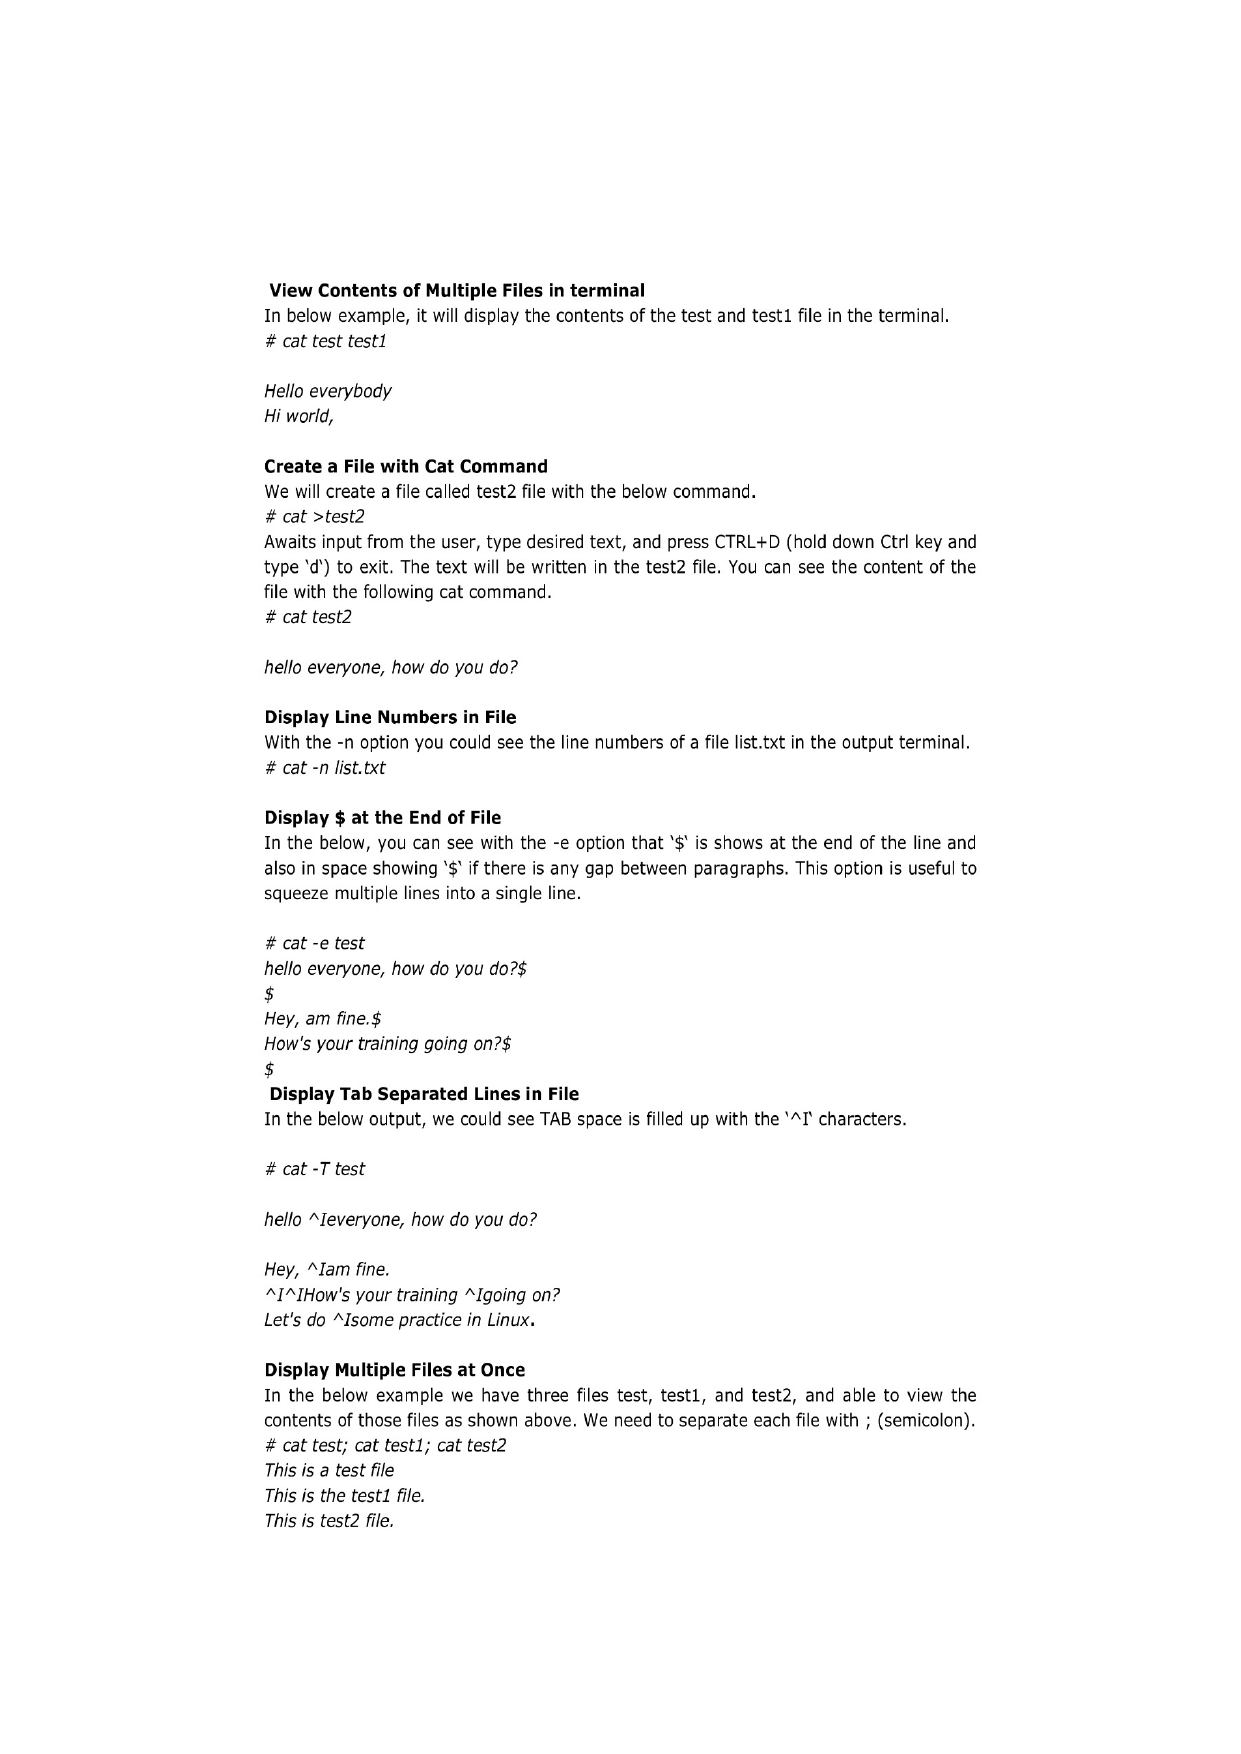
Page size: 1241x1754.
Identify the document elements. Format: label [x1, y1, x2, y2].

picture [150, 150, 1091, 1604]
